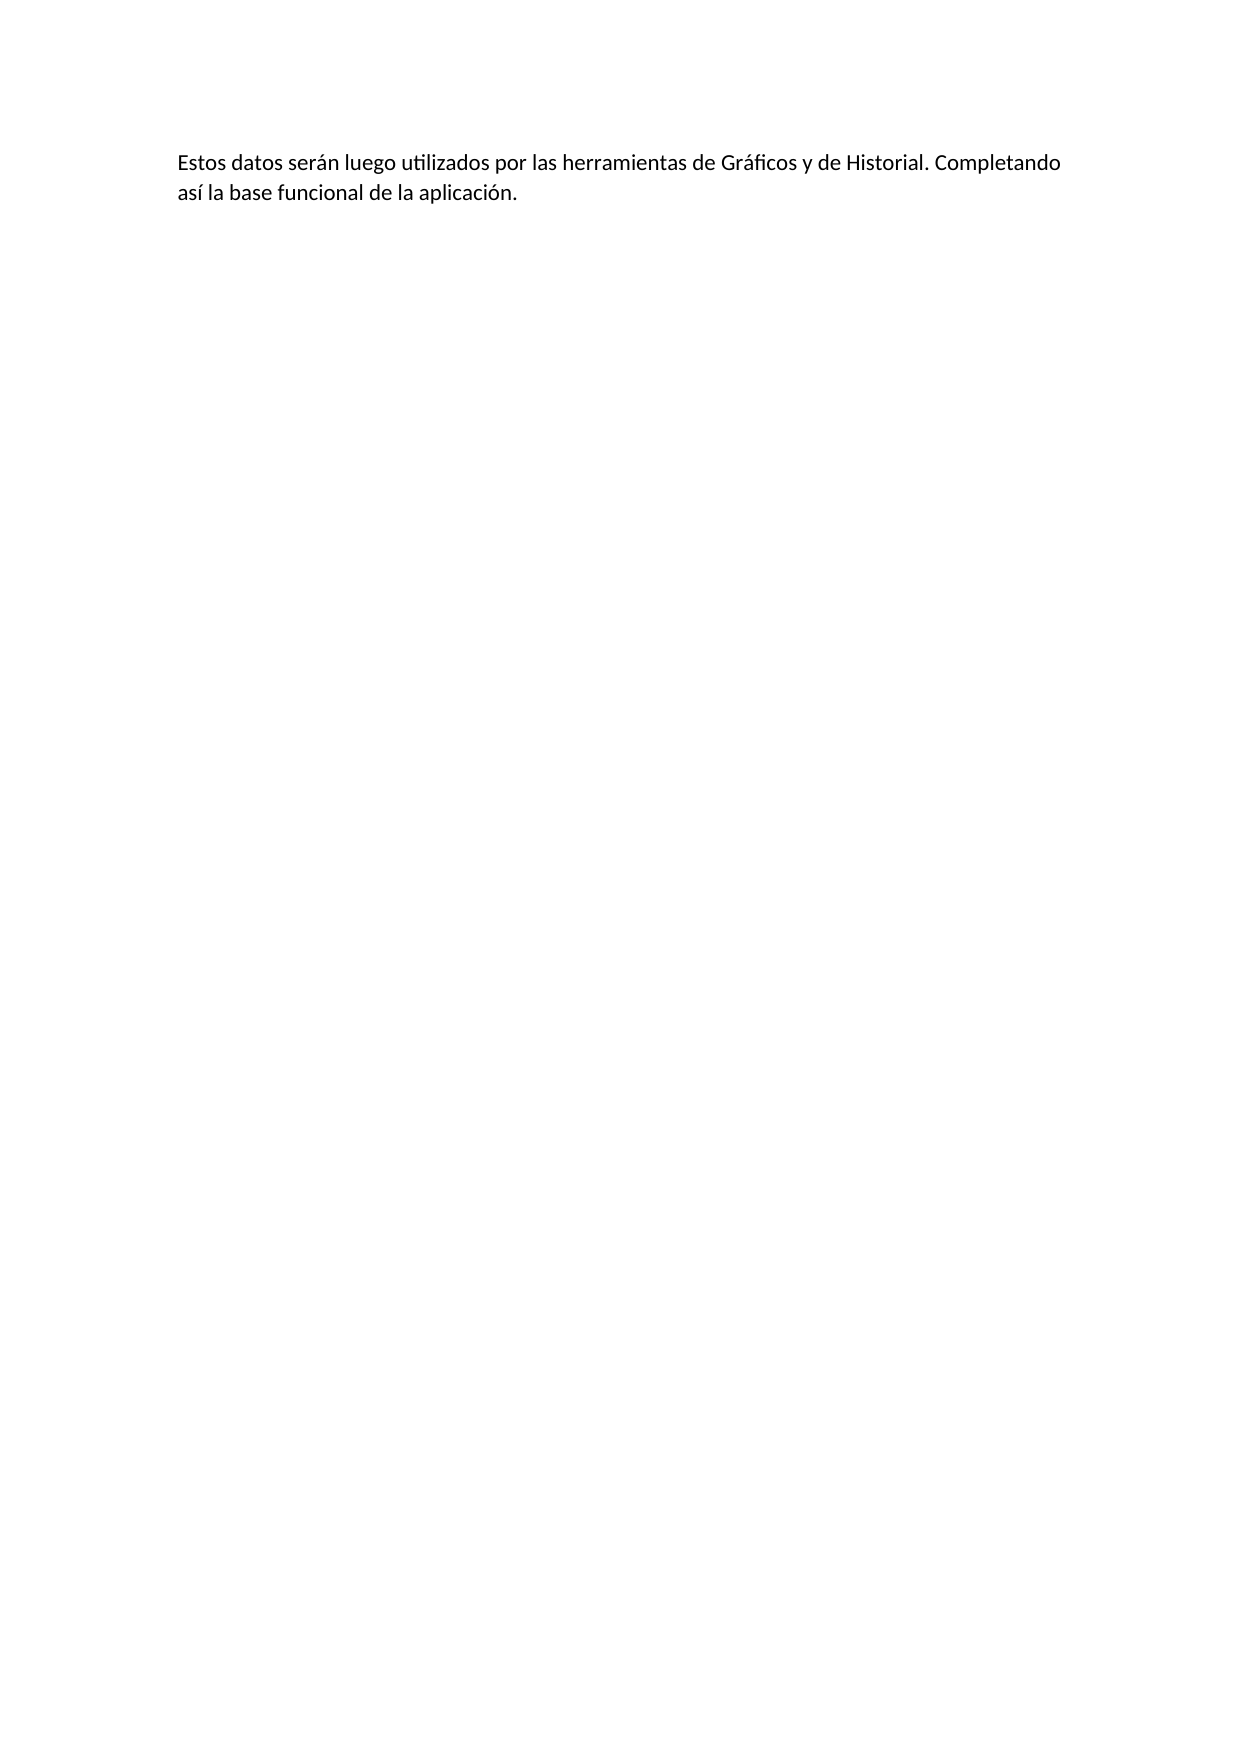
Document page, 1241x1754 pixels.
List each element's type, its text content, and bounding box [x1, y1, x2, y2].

text Estos datos serán luego utilizados por las herramientas de Gráficos y de Historial. Completando así la base funcional de la aplicación. [177, 148, 1063, 206]
